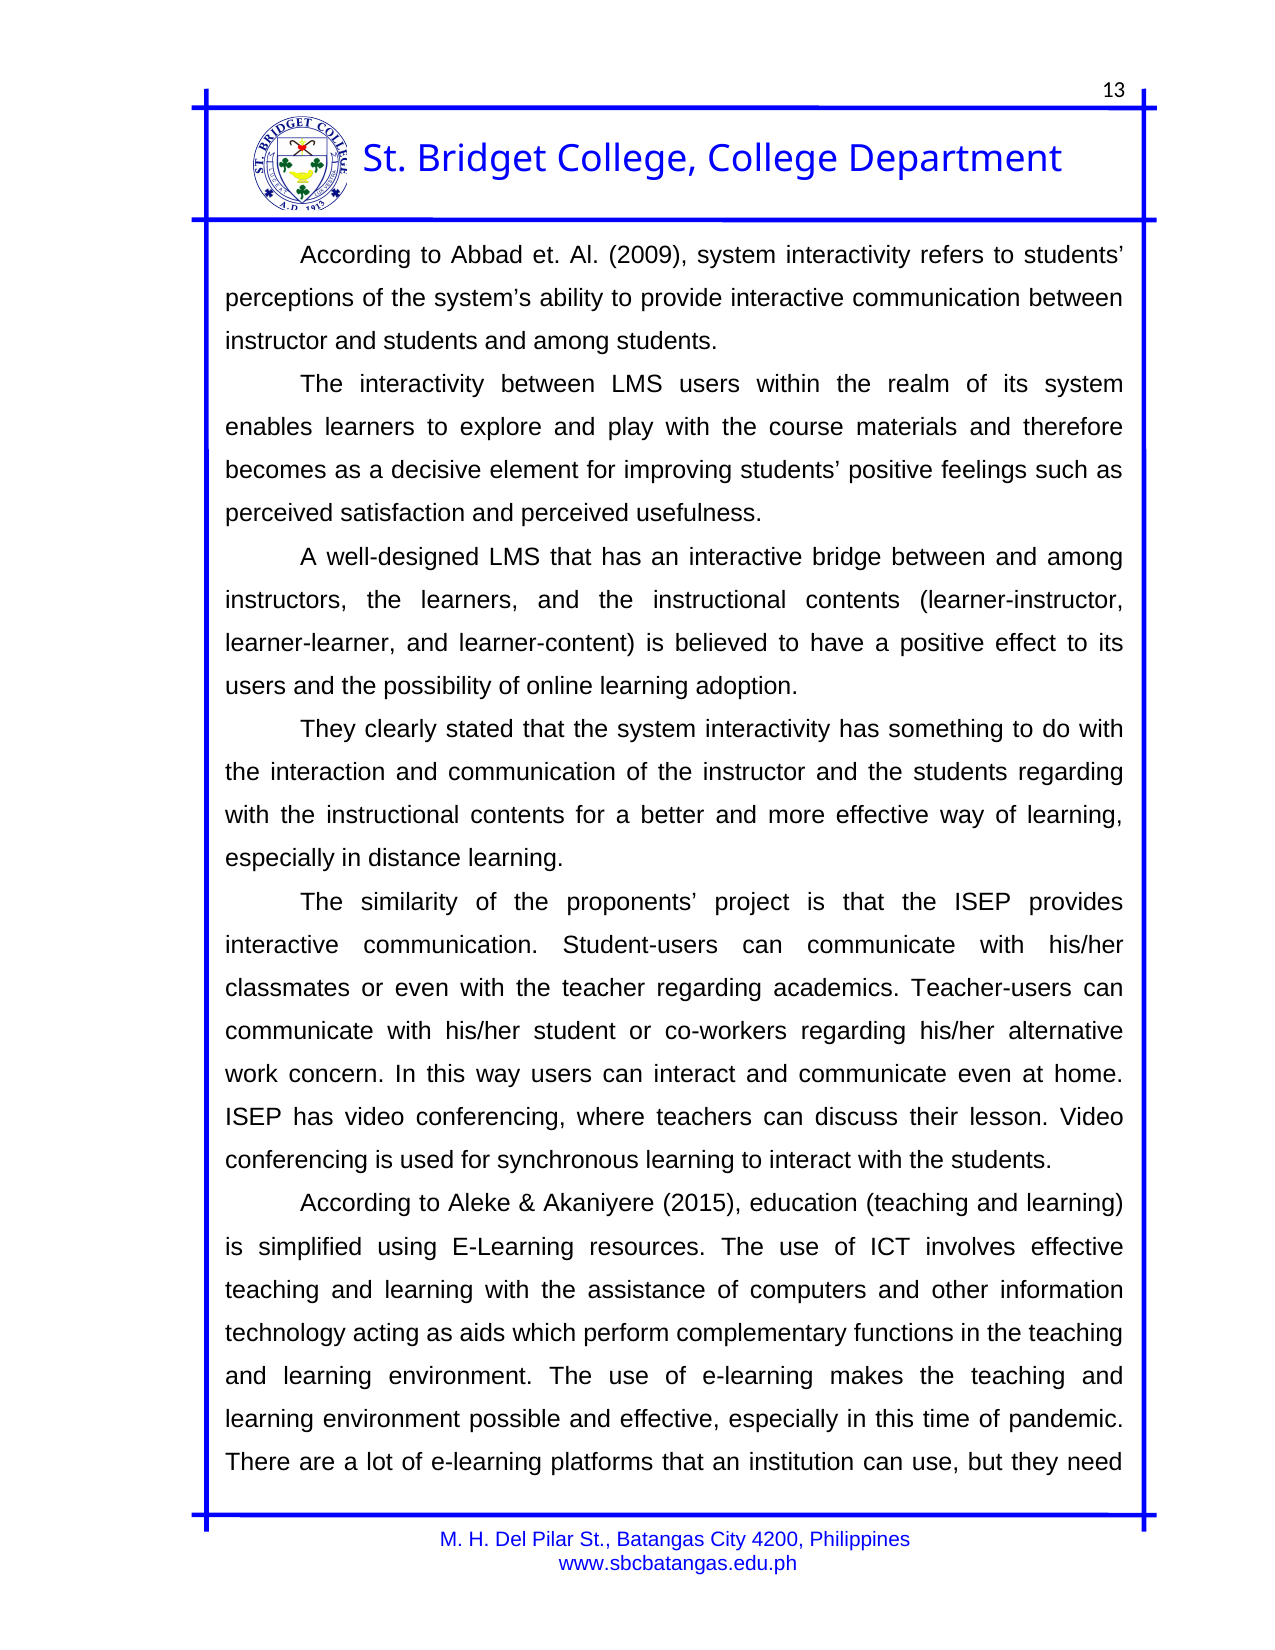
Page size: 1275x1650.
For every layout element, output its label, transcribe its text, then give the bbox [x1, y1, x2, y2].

text The similarity of the proponents’ project is that the ISEP provides interactive communication. Student-users can communicate with his/her classmates or even with the teacher regarding academics. Teacher-users can communicate with his/her student or co-workers regarding his/her alternative work concern. In this way users can interact and communicate even at home. ISEP has video conferencing, where teachers can discuss their lesson. Video conferencing is used for synchronous learning to interact with the students. [225, 886, 1125, 1174]
picture [253, 116, 347, 211]
text A well-designed LMS that has an interactive bridge between and among instructors, the learners, and the instructional contents (learner-instructor, learner-learner, and learner-content) is believed to have a positive effect to its users and the possibility of online learning adoption. [225, 541, 1125, 699]
text They clearly stated that the system interactivity has something to do with the interaction and communication of the instructor and the students regarding with the instructional contents for a better and more effective way of learning, especially in distance learning. [225, 714, 1125, 872]
text The interactivity between LMS users within the realm of its system enables learners to explore and play with the course materials and therefore becomes as a decisive element for improving students’ positive feelings such as perceived satisfaction and perceived usefulness. [225, 369, 1125, 527]
text According to Abbad et. Al. (2009), system interactivity refers to students’ perceptions of the system’s ability to provide interactive communication between instructor and students and among students. [225, 239, 1125, 354]
